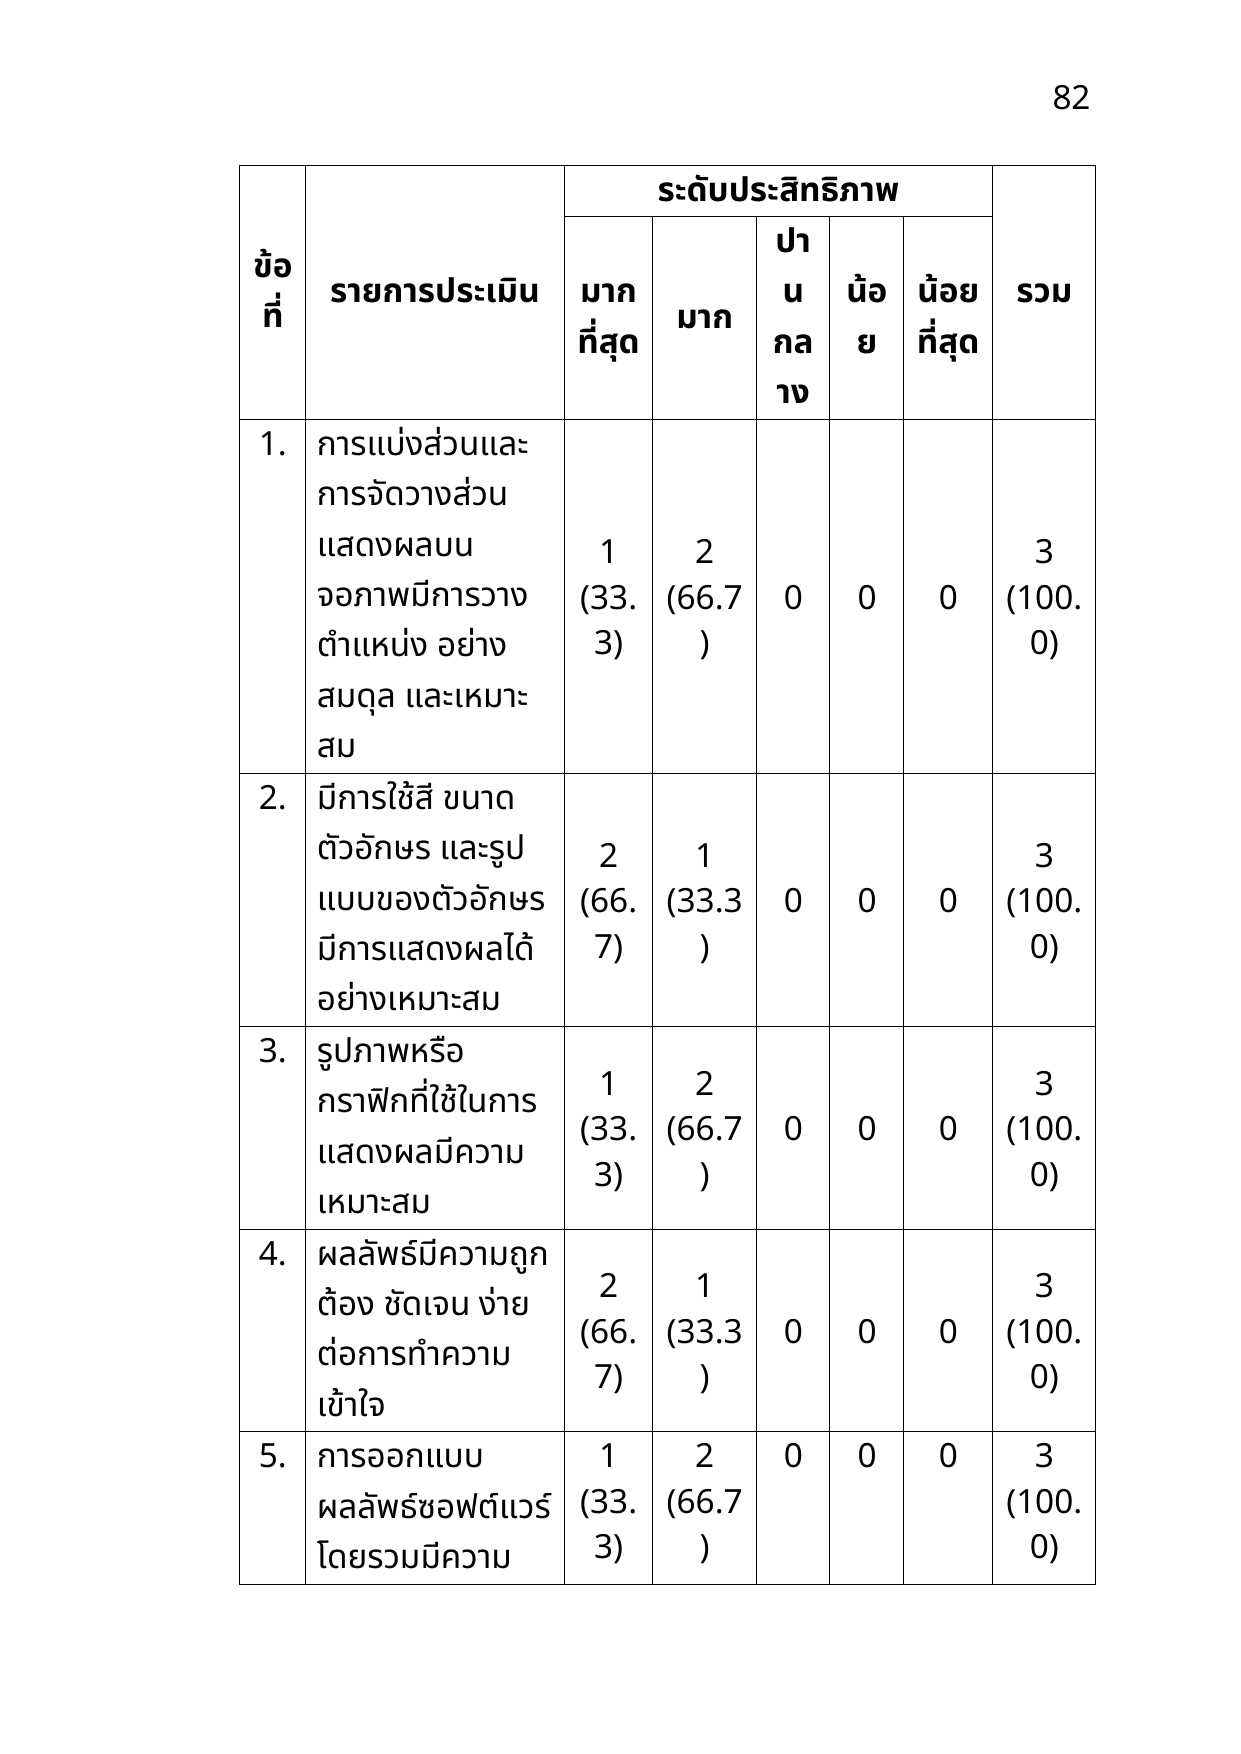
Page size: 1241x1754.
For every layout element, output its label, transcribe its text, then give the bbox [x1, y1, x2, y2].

table_cell 1 (33.3) [565, 420, 652, 773]
table_cell น้อยที่สุด [904, 217, 992, 419]
table_cell 0 [830, 1027, 903, 1228]
table_cell 4. [240, 1230, 305, 1431]
table_cell 3 (100.0) [993, 1027, 1095, 1228]
table_cell 1 (33.3) [653, 774, 756, 1026]
table_cell 2. [240, 774, 305, 1026]
table_cell 0 [904, 420, 992, 773]
table_cell 0 [830, 1230, 903, 1431]
table_cell การแบ่งส่วนและการจัดวางส่วนแสดงผลบนจอภาพมีการวางตำแหน่ง อย่างสมดุล และเหมาะสม [306, 420, 564, 773]
table_header รวม [993, 166, 1095, 419]
table_cell 3 (100.0) [993, 1432, 1095, 1583]
table_cell 1. [240, 420, 305, 773]
table_header ข้อที่ [240, 166, 305, 419]
table_cell 1 (33.3) [565, 1027, 652, 1228]
table_cell 0 [904, 1027, 992, 1228]
table_cell 0 [904, 1230, 992, 1431]
table_cell 1 (33.3) [653, 1230, 756, 1431]
table_cell 2 (66.7) [653, 1432, 756, 1583]
table_cell 0 [904, 1432, 992, 1583]
table_cell 0 [830, 1432, 903, 1583]
table_cell 0 [757, 420, 829, 773]
table_cell 2 (66.7) [565, 774, 652, 1026]
table_cell 0 [757, 1230, 829, 1431]
table_cell มีการใช้สี ขนาดตัวอักษร และรูปแบบของตัวอักษร มีการแสดงผลได้อย่างเหมาะสม [306, 774, 564, 1026]
table_cell 0 [757, 1432, 829, 1583]
table_cell ผลลัพธ์มีความถูกต้อง ชัดเจน ง่ายต่อการทำความเข้าใจ [306, 1230, 564, 1431]
table_cell มาก [653, 217, 756, 419]
table_cell ปานกลาง [757, 217, 829, 419]
table_cell 2 (66.7) [653, 1027, 756, 1228]
table_cell 0 [757, 1027, 829, 1228]
table_cell 2 (66.7) [565, 1230, 652, 1431]
table_cell 3. [240, 1027, 305, 1228]
table_cell 0 [830, 774, 903, 1026]
table_cell น้อย [830, 217, 903, 419]
table_cell 2 (66.7) [653, 420, 756, 773]
table_cell 3 (100.0) [993, 420, 1095, 773]
table_cell มากที่สุด [565, 217, 652, 419]
table_cell 3 (100.0) [993, 1230, 1095, 1431]
table_cell 0 [830, 420, 903, 773]
table_header ระดับประสิทธิภาพ [565, 166, 992, 216]
table_cell 1 (33.3) [565, 1432, 652, 1583]
table_cell 0 [757, 774, 829, 1026]
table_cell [306, 1432, 564, 1583]
table_cell 5. [240, 1432, 305, 1583]
table_cell รูปภาพหรือกราฟิกที่ใช้ในการแสดงผลมีความเหมาะสม [306, 1027, 564, 1228]
table_header รายการประเมิน [306, 166, 564, 419]
table_cell 3 (100.0) [993, 774, 1095, 1026]
table_cell 0 [904, 774, 992, 1026]
